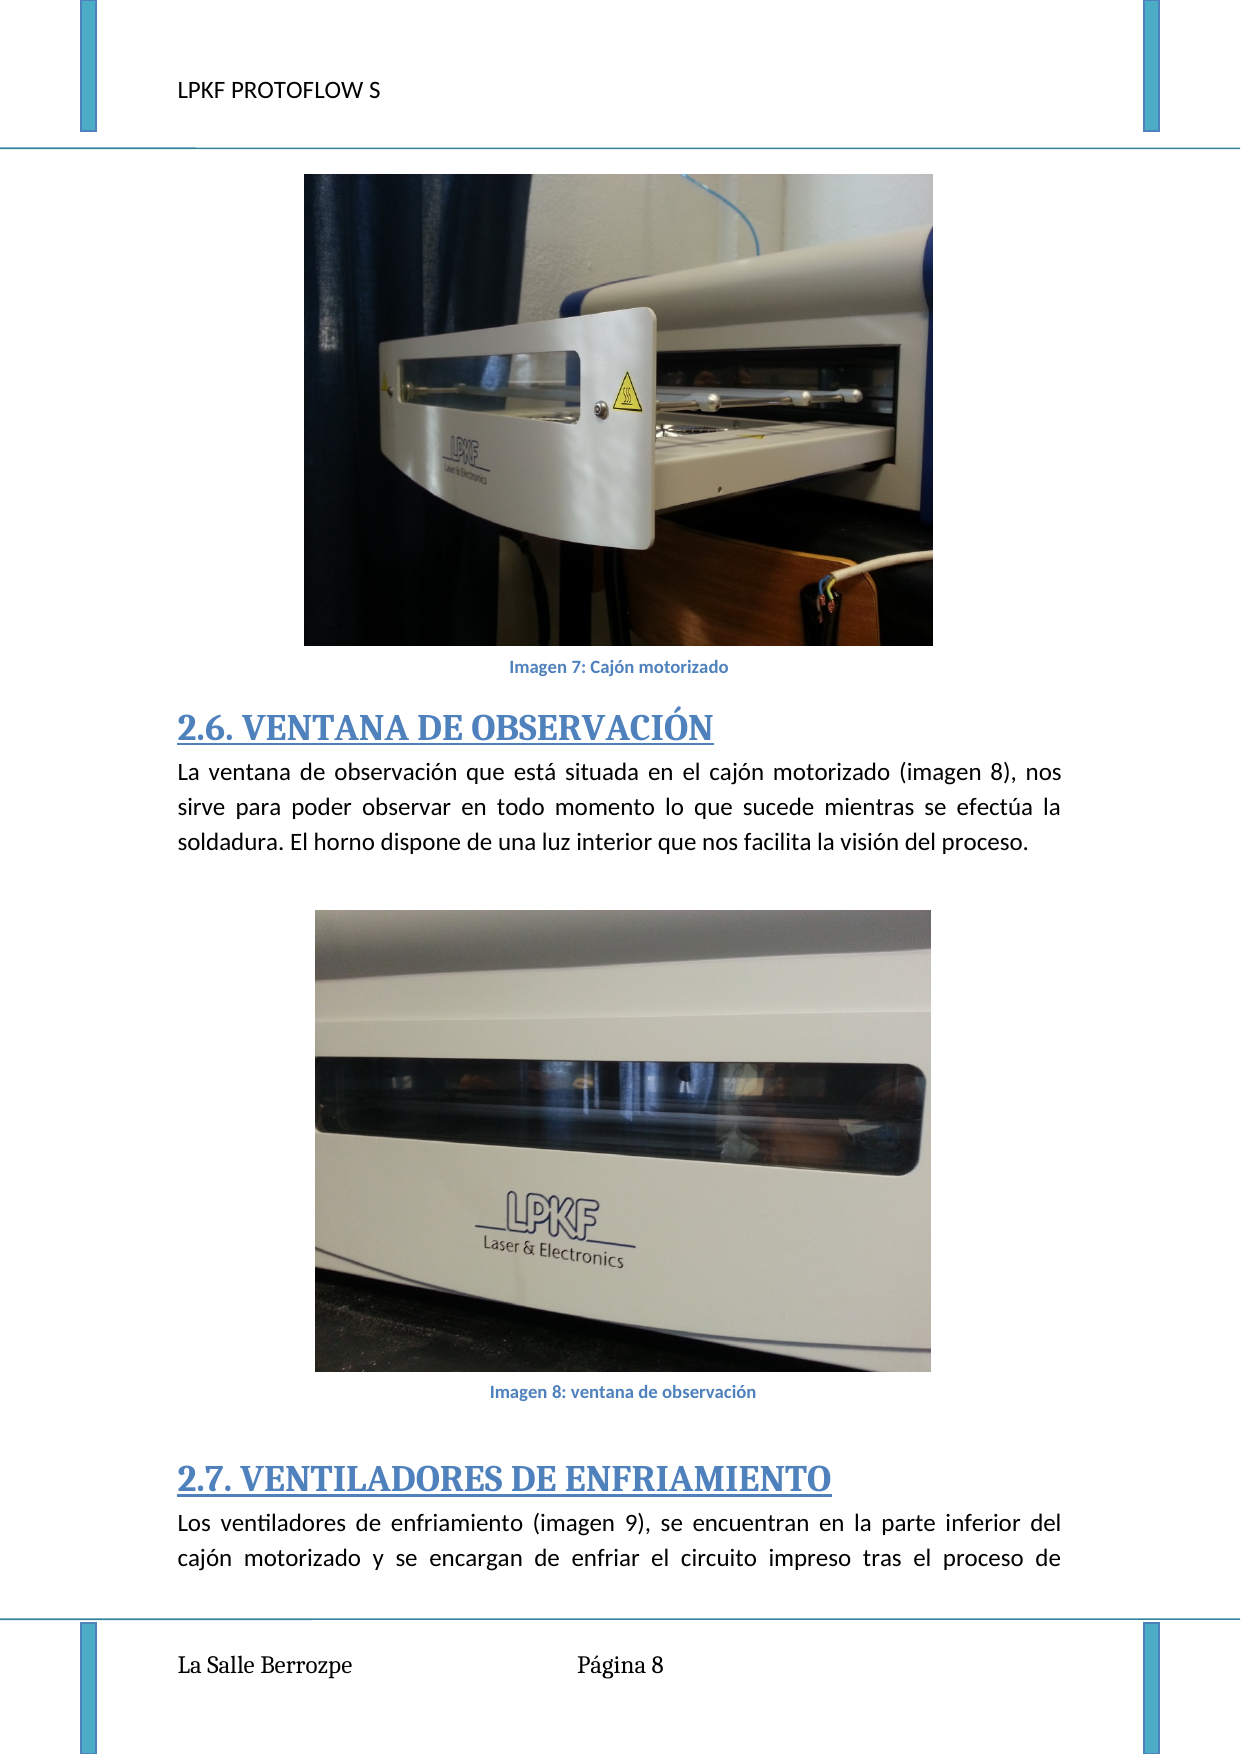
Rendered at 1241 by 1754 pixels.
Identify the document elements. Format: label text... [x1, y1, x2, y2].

picture [304, 174, 933, 646]
picture [315, 910, 931, 1372]
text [177, 1507, 1063, 1573]
text La ventana de observación que está situada en el cajón motorizado (imagen 8), nos sirve para poder observar en todo momento lo que sucede mientras se efectúa la soldadura. El horno dispone de una luz interior que nos facilita la visión del proceso. [177, 756, 1063, 857]
